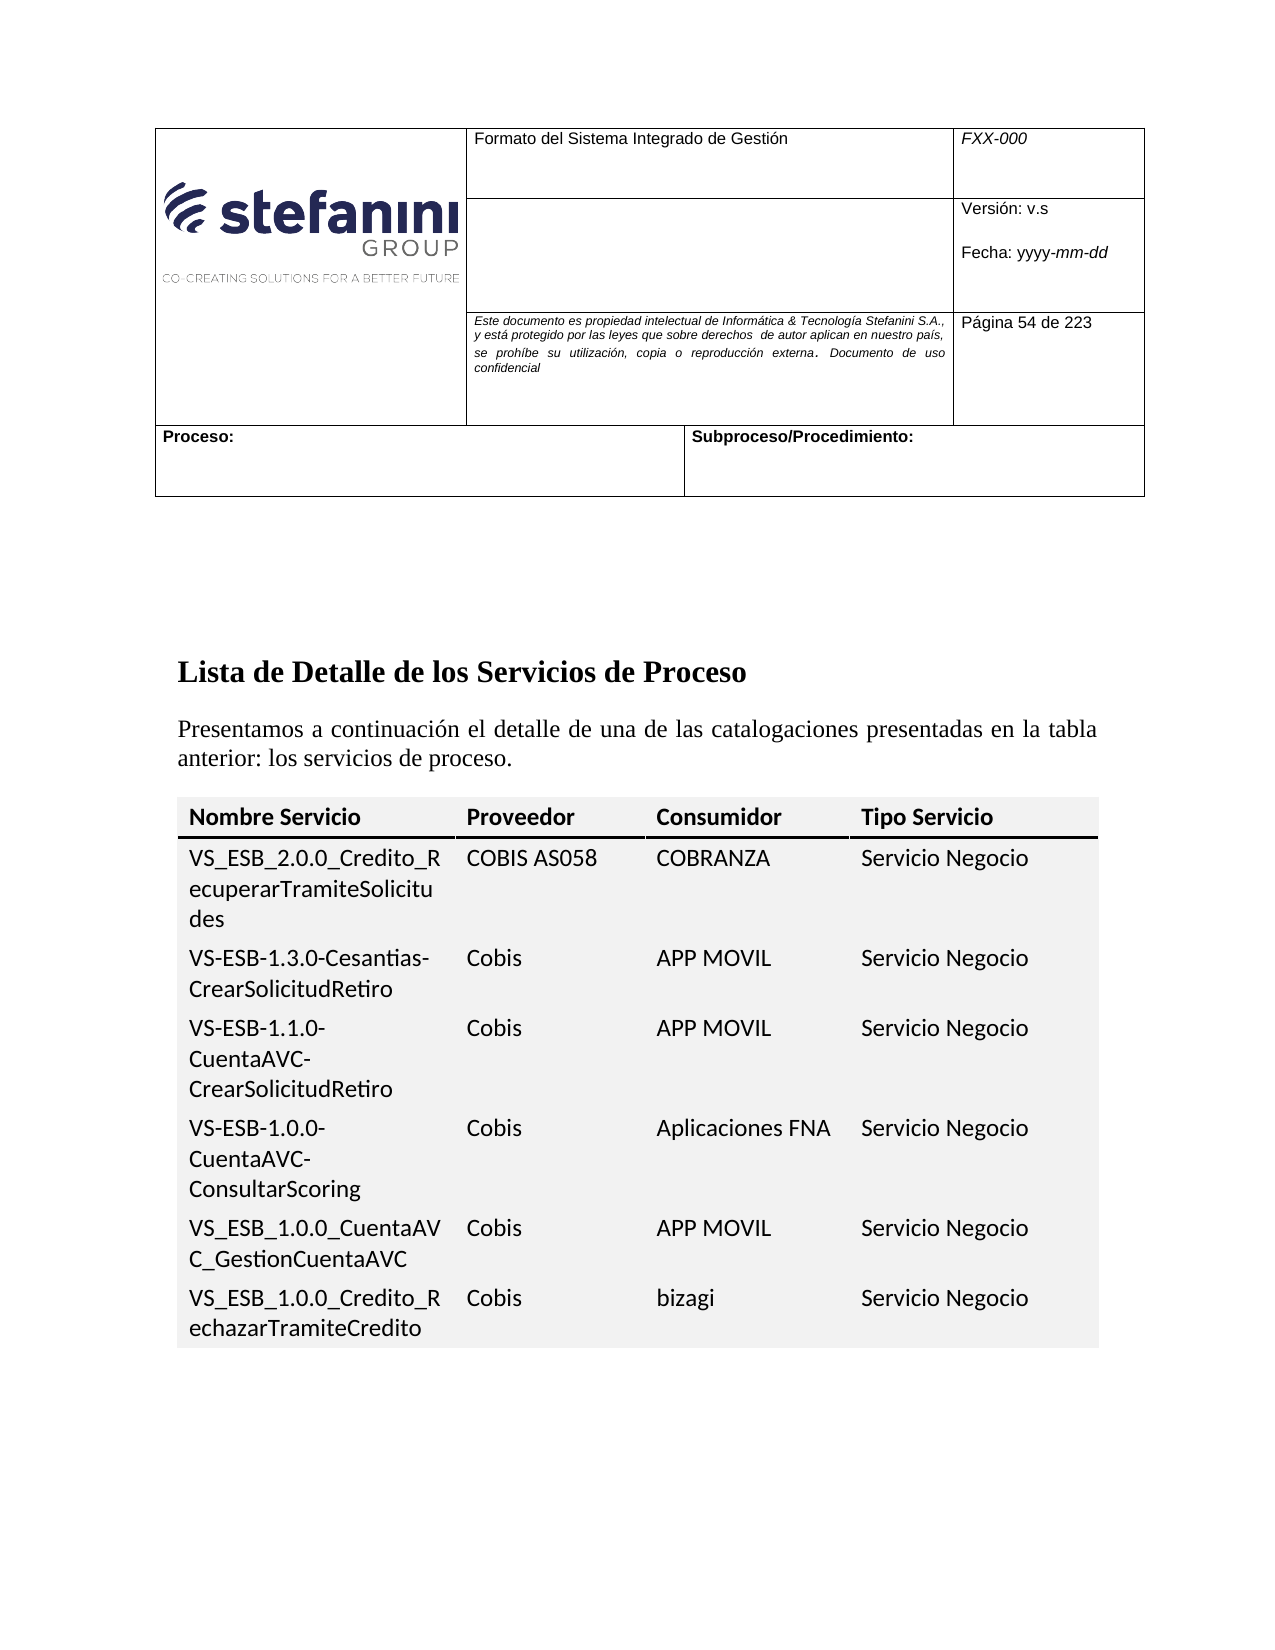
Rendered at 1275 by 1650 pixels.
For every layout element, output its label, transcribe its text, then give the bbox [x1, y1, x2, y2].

table_header Tipo Servicio [850, 798, 1098, 836]
table_cell bizagi [646, 1278, 849, 1347]
table_cell VS-ESB-1.3.0-Cesantias-CrearSolicitudRetiro [178, 939, 455, 1007]
table_cell VS-ESB-1.0.0-CuentaAVC-ConsultarScoring [178, 1109, 455, 1208]
table_cell Cobis [456, 939, 645, 1007]
table_cell APP MOVIL [646, 1009, 849, 1107]
table_cell VS_ESB_2.0.0_Credito_RecuperarTramiteSolicitudes [178, 839, 455, 938]
table_cell Servicio Negocio [850, 1209, 1098, 1277]
table_header Proveedor [456, 798, 645, 836]
table_cell Cobis [456, 1278, 645, 1347]
text Presentamos a continuación el detalle de una de las catalogaciones presentadas en la tabla anterior: los servicios de proceso. [177, 714, 1098, 772]
table_cell VS_ESB_1.0.0_CuentaAVC_GestionCuentaAVC [178, 1209, 455, 1277]
table_header Nombre Servicio [178, 798, 455, 836]
table_cell APP MOVIL [646, 1209, 849, 1277]
picture [162, 182, 460, 286]
table_cell Aplicaciones FNA [646, 1109, 849, 1208]
table_cell Cobis [456, 1209, 645, 1277]
table_cell Servicio Negocio [850, 1278, 1098, 1347]
table_cell COBRANZA [646, 839, 849, 938]
table_header Consumidor [646, 798, 849, 836]
table_cell APP MOVIL [646, 939, 849, 1007]
table_cell COBIS AS058 [456, 839, 645, 938]
table_cell Servicio Negocio [850, 1109, 1098, 1208]
table_cell Servicio Negocio [850, 939, 1098, 1007]
table_cell Servicio Negocio [850, 839, 1098, 938]
table_cell Cobis [456, 1009, 645, 1107]
table_cell Servicio Negocio [850, 1009, 1098, 1107]
table_cell VS_ESB_1.0.0_Credito_RechazarTramiteCredito [178, 1278, 455, 1347]
table_cell VS-ESB-1.1.0-CuentaAVC-CrearSolicitudRetiro [178, 1009, 455, 1107]
table_cell Cobis [456, 1109, 645, 1208]
subtitle Lista de Detalle de los Servicios de Proceso [177, 653, 1098, 689]
